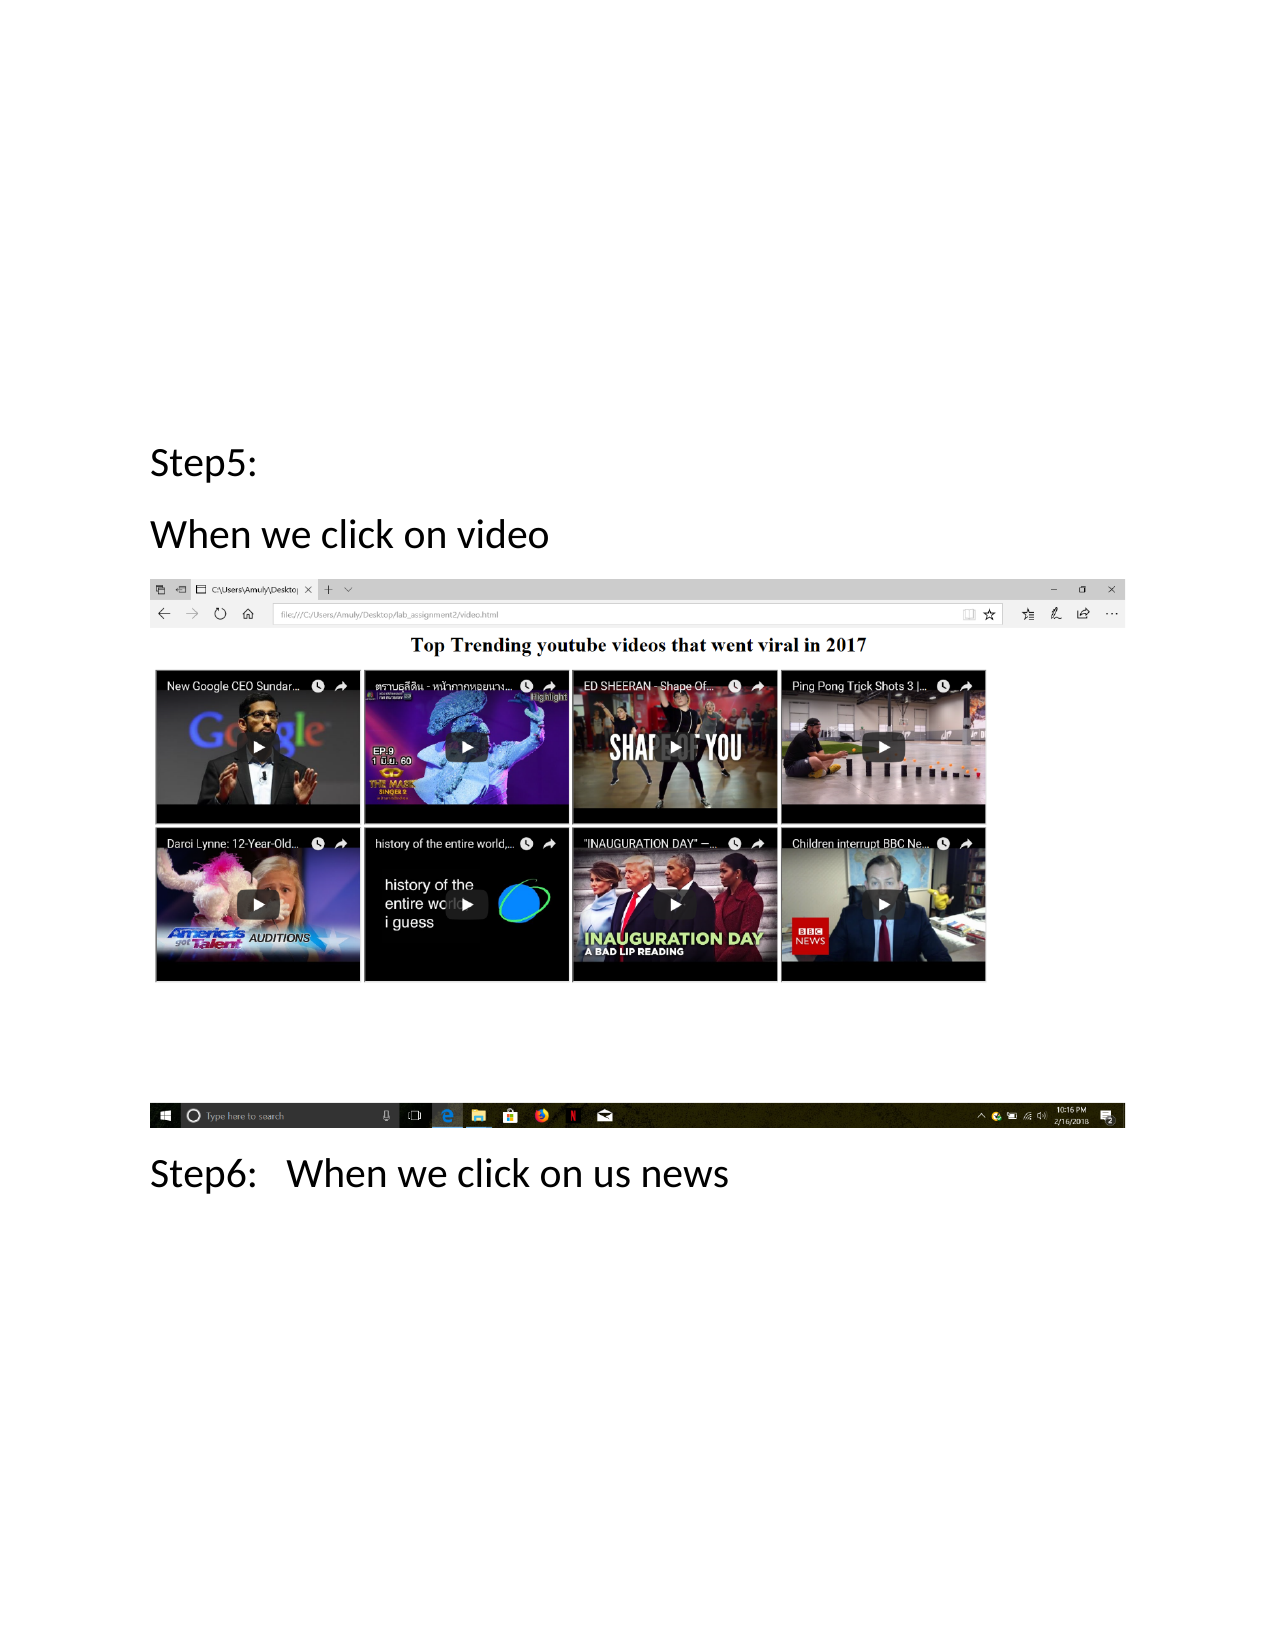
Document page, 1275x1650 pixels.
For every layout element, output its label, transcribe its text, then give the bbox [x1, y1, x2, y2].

picture [150, 579, 1125, 1128]
text Step6: When we click on us news [150, 1147, 1125, 1197]
text Step5: [150, 436, 1125, 487]
text When we click on video [150, 508, 1125, 559]
